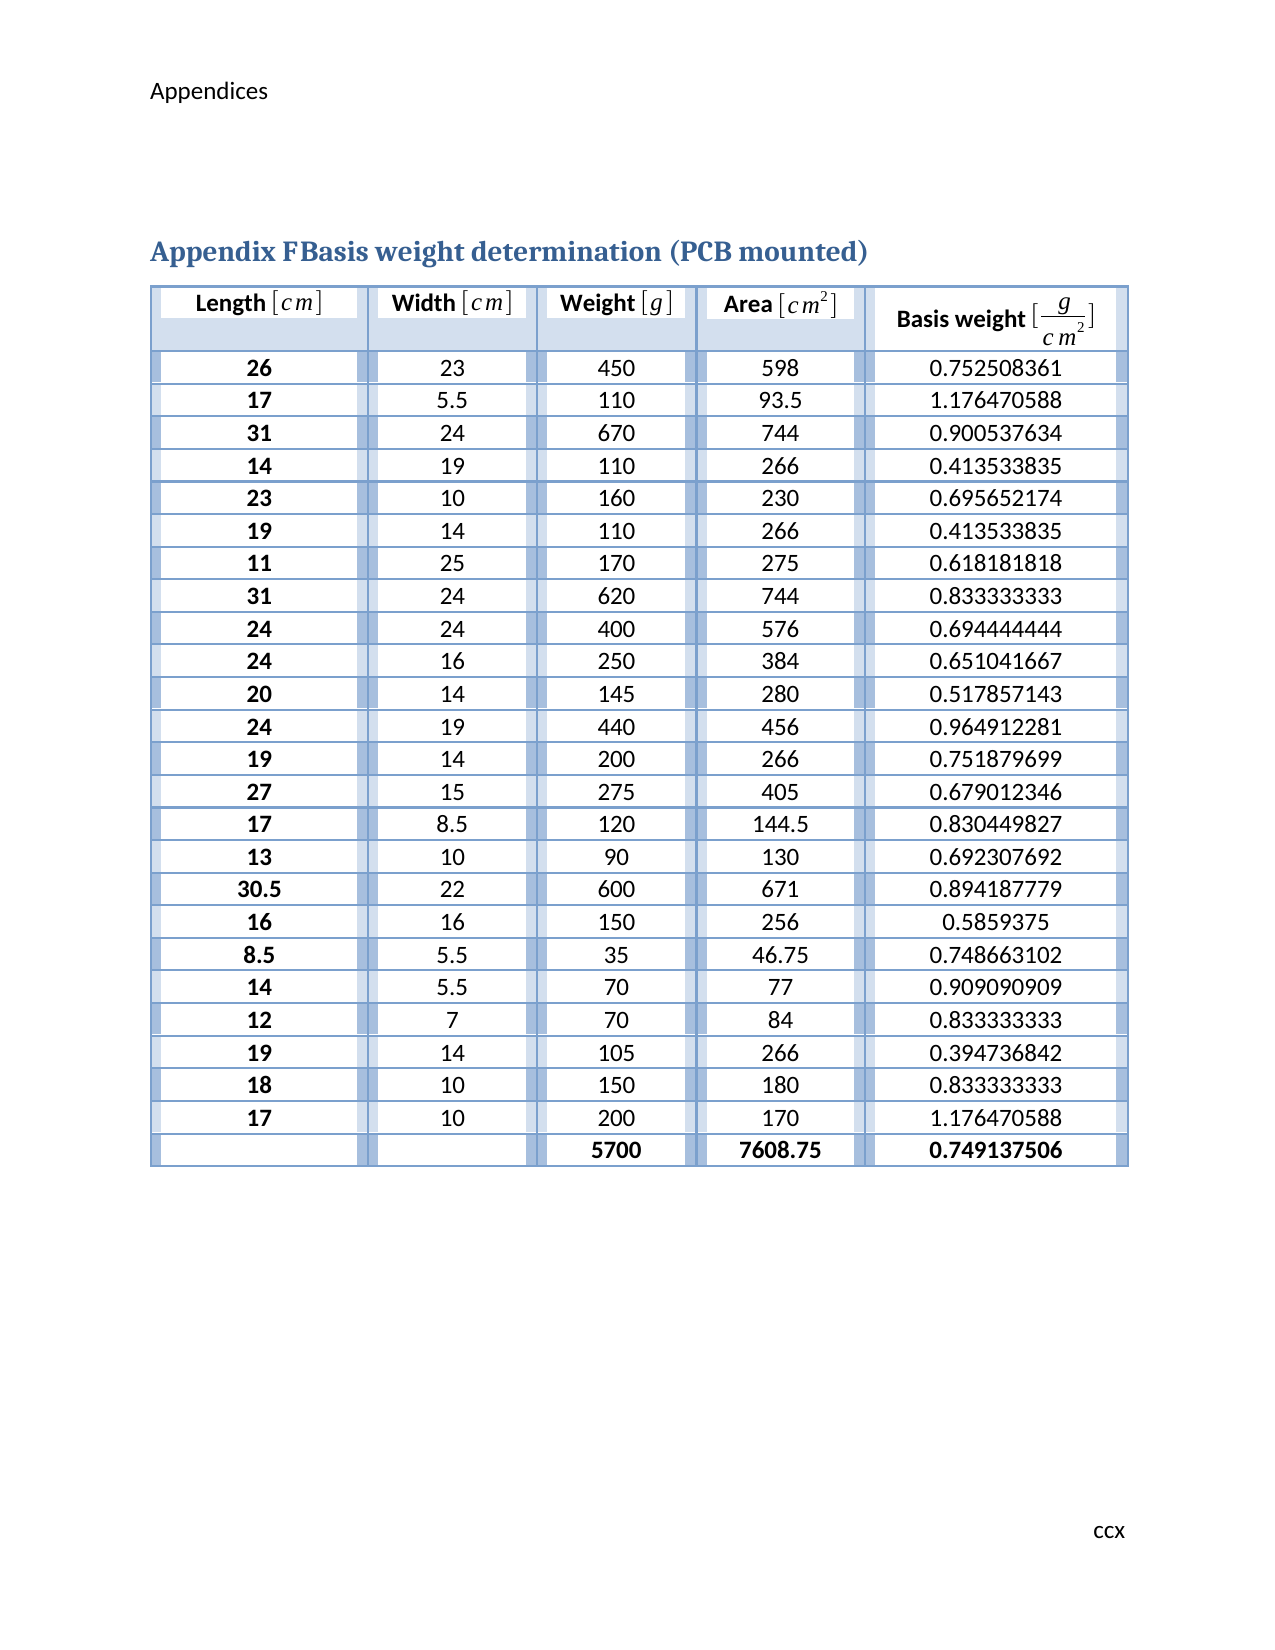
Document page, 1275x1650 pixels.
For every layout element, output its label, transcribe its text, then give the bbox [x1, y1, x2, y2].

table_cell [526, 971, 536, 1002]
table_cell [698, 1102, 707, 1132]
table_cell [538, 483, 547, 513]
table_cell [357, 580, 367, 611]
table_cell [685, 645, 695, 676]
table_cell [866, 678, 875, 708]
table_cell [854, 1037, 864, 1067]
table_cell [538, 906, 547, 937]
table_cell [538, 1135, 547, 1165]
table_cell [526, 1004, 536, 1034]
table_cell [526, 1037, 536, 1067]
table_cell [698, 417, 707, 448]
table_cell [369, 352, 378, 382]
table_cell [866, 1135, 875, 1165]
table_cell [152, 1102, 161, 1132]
list Basis weight determination (PCB mounted) [150, 235, 1125, 268]
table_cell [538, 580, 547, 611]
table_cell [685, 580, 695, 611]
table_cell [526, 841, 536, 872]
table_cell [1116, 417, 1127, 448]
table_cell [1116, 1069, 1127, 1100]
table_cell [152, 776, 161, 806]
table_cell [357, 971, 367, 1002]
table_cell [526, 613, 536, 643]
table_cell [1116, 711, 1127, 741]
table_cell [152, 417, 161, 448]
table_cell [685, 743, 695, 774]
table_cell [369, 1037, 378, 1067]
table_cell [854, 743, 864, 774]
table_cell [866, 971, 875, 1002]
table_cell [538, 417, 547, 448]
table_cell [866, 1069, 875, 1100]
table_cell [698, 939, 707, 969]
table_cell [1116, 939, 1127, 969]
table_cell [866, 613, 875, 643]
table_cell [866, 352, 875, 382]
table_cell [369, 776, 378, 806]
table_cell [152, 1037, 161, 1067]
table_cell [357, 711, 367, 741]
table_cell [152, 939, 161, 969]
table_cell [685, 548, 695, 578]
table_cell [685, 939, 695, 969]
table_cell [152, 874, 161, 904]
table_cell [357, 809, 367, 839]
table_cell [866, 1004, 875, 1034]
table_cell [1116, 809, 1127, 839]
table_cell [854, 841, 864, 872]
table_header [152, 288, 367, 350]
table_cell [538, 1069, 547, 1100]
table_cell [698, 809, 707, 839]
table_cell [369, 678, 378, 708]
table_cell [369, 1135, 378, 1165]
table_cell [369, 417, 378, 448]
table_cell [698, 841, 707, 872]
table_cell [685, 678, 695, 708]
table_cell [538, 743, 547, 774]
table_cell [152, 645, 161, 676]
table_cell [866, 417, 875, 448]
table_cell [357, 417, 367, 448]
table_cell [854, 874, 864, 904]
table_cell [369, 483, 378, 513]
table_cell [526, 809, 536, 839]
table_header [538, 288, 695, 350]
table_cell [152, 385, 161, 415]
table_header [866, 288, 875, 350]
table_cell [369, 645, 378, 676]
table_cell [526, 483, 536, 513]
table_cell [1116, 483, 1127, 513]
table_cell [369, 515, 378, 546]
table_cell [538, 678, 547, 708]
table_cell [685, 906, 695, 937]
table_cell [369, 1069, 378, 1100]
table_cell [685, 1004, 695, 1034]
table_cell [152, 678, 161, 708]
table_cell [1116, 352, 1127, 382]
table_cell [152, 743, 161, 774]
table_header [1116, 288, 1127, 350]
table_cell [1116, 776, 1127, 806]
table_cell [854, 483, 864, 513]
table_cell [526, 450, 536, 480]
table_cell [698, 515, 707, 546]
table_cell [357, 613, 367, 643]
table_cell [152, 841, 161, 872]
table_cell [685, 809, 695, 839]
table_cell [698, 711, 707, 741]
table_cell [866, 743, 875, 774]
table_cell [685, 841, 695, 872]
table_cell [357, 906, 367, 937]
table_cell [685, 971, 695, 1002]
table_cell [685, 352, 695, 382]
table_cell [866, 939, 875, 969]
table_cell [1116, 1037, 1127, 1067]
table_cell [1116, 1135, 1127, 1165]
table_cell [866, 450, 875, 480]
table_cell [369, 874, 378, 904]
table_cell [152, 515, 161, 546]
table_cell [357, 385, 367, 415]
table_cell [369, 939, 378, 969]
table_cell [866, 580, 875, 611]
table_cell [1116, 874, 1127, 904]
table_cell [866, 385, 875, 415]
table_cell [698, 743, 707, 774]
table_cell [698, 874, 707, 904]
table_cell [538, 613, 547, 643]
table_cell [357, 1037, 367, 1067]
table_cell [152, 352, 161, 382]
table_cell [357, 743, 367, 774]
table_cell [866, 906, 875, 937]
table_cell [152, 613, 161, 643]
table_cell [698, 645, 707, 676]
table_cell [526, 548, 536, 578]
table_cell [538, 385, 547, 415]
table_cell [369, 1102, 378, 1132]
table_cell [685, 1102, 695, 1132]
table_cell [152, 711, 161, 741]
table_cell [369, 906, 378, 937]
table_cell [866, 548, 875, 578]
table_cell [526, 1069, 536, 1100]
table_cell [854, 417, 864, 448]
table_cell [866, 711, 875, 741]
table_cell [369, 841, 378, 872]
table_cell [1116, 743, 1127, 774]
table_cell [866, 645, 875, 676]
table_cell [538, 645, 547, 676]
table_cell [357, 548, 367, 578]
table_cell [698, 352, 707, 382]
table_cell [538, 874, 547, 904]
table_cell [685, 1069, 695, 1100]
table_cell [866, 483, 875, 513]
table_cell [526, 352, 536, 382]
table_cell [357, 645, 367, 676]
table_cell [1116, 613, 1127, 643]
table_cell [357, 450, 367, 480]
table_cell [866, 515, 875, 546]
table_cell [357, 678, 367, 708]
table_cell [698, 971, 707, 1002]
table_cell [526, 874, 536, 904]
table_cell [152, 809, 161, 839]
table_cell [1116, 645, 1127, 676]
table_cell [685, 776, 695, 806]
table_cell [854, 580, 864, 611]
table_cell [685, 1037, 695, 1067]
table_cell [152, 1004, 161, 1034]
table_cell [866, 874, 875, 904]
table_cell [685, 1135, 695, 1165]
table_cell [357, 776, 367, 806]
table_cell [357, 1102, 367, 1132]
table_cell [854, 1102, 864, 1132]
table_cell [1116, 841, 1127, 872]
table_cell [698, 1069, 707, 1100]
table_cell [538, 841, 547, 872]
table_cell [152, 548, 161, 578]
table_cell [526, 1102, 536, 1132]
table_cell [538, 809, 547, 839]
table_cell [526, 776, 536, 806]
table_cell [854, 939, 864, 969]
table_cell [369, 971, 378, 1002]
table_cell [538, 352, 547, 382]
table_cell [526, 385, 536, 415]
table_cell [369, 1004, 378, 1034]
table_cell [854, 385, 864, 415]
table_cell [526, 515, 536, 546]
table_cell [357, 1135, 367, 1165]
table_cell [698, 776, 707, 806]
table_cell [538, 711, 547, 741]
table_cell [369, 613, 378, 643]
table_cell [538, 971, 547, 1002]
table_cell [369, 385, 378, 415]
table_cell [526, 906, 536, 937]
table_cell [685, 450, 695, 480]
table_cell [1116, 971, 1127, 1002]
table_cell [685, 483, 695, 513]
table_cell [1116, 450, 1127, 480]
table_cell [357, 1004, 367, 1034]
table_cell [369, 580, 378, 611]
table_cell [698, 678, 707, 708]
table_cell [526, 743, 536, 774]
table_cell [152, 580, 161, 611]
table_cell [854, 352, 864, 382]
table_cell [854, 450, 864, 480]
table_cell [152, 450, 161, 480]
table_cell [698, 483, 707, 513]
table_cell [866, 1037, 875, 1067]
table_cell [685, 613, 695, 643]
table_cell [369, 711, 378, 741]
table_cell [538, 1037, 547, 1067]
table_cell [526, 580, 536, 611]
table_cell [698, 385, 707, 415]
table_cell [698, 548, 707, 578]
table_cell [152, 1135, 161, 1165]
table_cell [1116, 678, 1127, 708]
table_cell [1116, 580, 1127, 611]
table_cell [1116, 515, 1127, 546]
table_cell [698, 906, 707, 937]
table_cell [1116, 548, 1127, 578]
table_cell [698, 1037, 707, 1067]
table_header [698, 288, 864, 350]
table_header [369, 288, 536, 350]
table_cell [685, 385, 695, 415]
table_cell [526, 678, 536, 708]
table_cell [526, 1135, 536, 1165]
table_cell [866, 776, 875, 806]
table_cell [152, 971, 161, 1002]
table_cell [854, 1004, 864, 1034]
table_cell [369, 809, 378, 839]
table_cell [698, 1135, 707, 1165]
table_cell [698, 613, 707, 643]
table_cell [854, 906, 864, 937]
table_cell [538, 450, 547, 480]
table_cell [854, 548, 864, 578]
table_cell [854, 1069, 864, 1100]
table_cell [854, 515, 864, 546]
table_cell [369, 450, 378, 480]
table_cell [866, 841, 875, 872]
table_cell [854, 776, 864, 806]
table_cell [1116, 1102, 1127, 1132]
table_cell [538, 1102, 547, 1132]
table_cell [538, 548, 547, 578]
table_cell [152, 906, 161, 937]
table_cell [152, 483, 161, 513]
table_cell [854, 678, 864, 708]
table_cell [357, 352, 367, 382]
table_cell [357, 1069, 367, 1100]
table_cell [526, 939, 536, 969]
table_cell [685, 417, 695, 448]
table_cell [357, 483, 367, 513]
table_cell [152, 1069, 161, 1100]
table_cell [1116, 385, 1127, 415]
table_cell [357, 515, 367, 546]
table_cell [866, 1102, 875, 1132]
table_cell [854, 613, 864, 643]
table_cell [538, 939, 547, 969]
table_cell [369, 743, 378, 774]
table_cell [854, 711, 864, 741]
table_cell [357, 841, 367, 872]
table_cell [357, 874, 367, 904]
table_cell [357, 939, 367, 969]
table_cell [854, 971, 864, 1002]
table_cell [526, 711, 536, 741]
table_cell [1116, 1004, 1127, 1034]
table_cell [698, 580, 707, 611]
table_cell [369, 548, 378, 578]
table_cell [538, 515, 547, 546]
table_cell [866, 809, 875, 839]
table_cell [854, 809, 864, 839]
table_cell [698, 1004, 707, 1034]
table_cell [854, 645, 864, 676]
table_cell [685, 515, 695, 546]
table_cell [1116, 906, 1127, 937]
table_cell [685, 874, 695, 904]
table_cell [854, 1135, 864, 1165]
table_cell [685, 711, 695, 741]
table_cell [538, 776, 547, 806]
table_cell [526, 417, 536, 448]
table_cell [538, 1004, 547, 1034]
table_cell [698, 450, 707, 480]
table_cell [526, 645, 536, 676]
